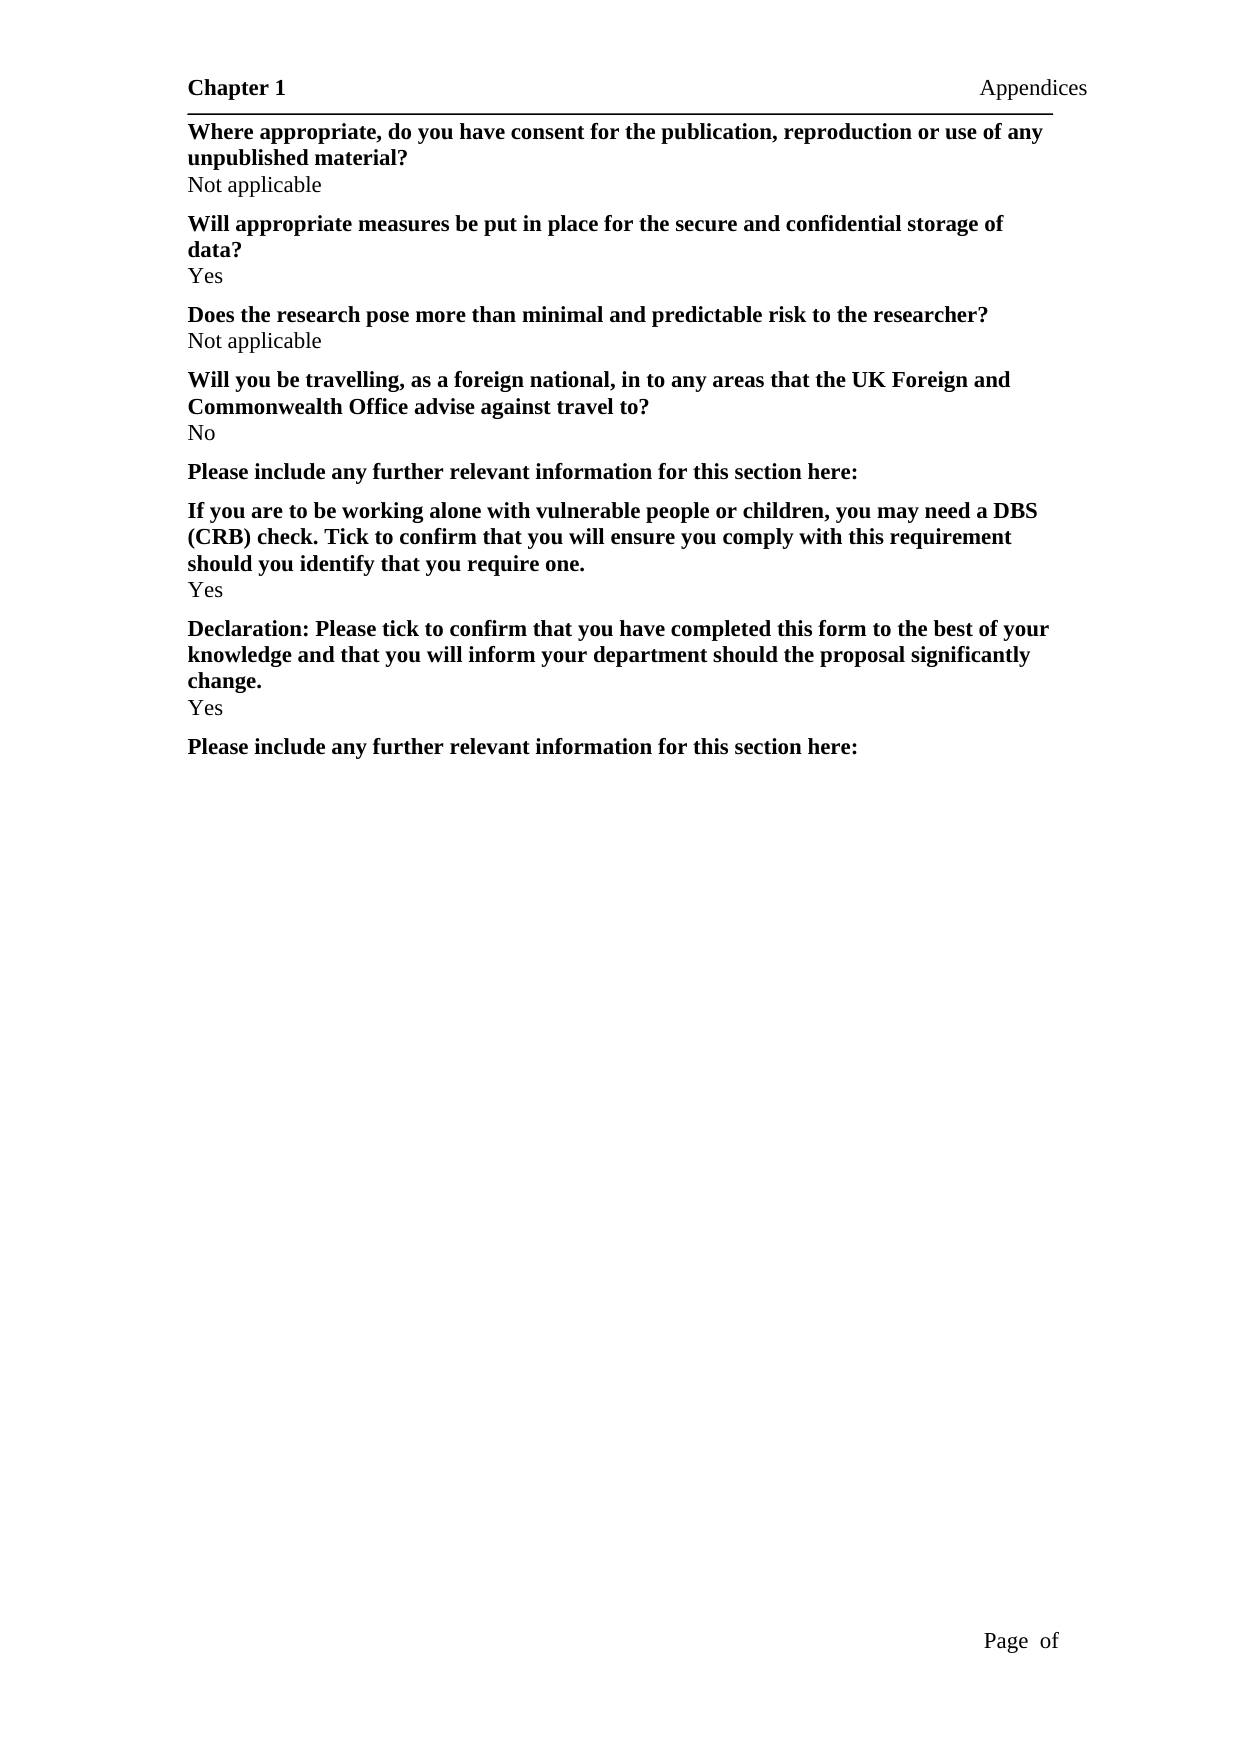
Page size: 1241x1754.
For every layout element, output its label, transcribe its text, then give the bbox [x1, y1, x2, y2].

text Declaration: Please tick to confirm that you have completed this form to the best of your knowledge and that you will inform your department should the proposal significantly change. Yes [187, 615, 1053, 720]
text If you are to be working alone with vulnerable people or children, you may need a DBS (CRB) check. Tick to confirm that you will ensure you comply with this requirement should you identify that you require one. Yes [187, 497, 1053, 602]
text Please include any further relevant information for this section here: [187, 733, 1053, 759]
text Where appropriate, do you have consent for the publication, reproduction or use of any unpublished material? Not applicable [187, 118, 1053, 197]
text Will you be travelling, as a foreign national, in to any areas that the UK Foreign and Commonwealth Office advise against travel to? No [187, 366, 1053, 446]
text Will appropriate measures be put in place for the secure and confidential storage of data? Yes [187, 210, 1053, 289]
text Please include any further relevant information for this section here: [187, 458, 1053, 484]
text Does the research pose more than minimal and predictable risk to the researcher? Not applicable [187, 301, 1053, 354]
